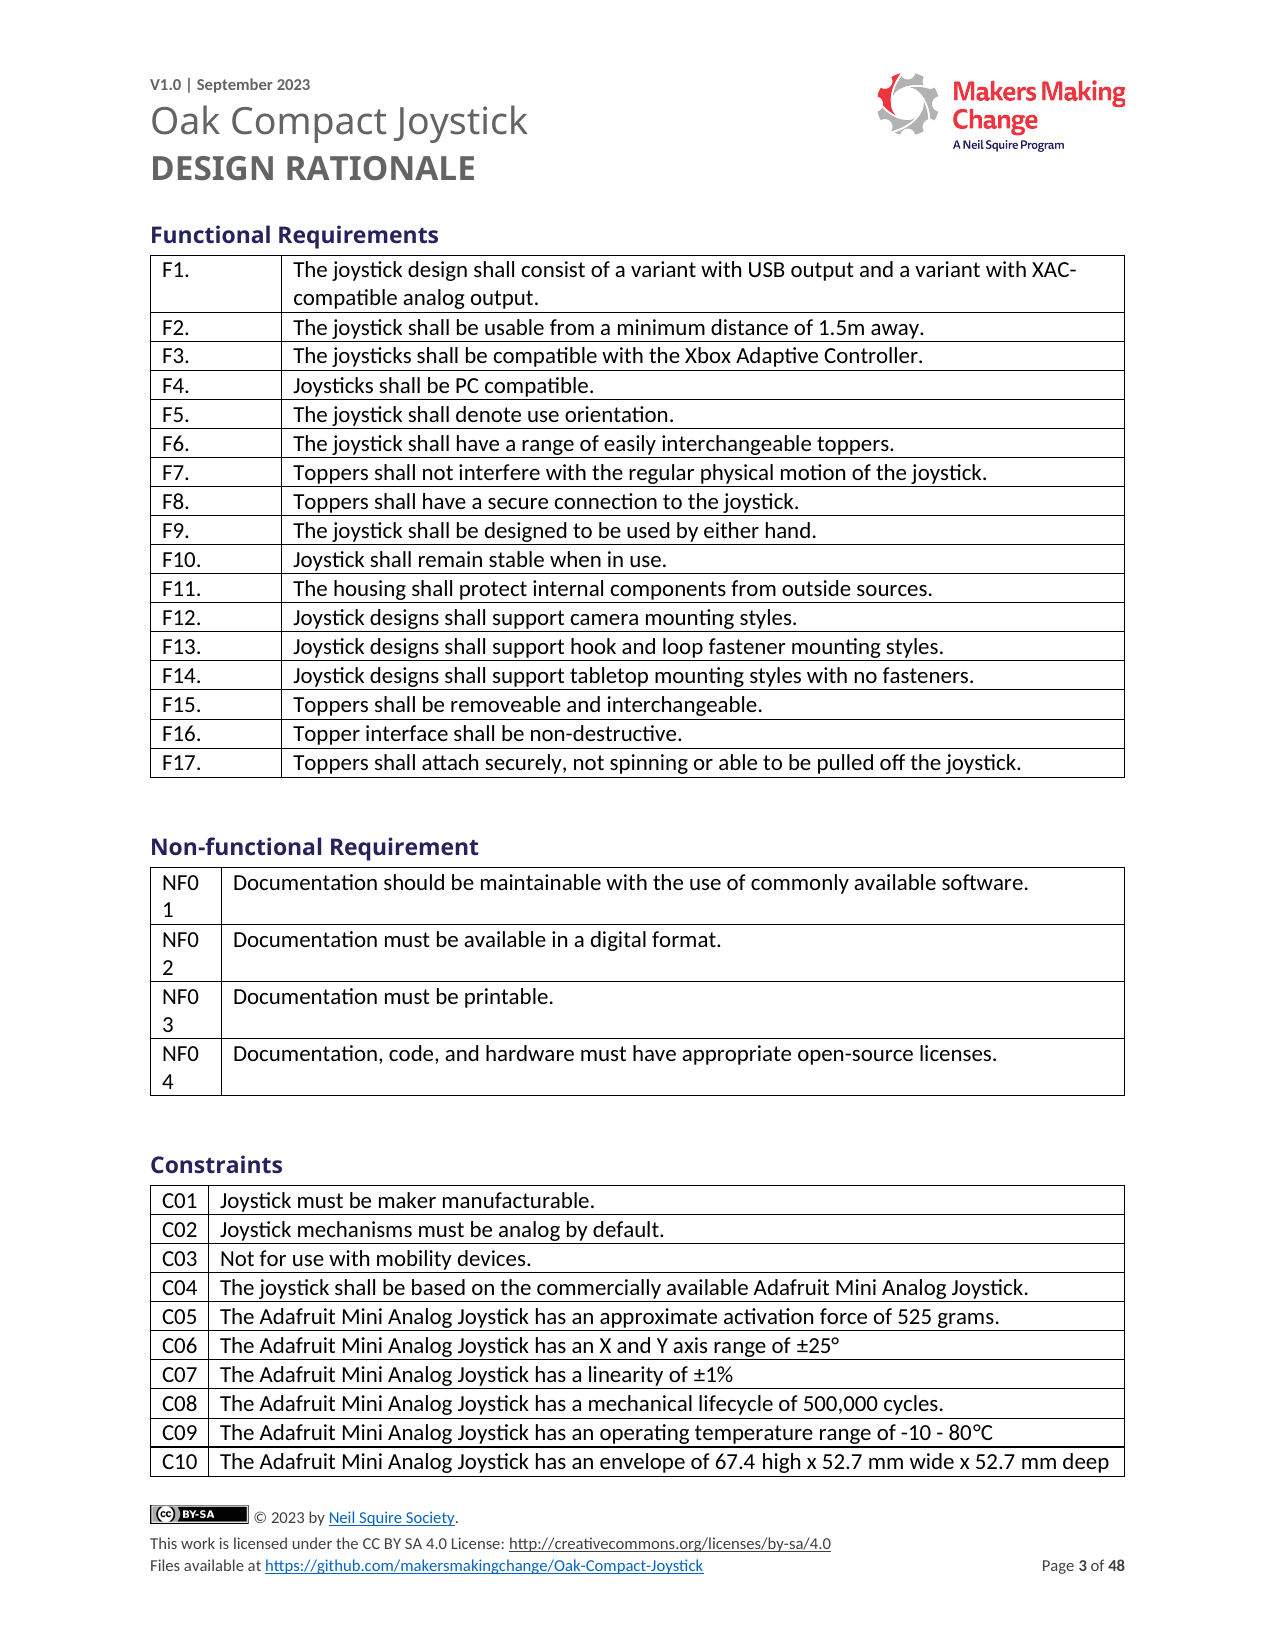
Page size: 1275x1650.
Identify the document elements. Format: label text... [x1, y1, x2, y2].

subtitle Constraints [150, 1149, 1125, 1180]
table_cell Toppers shall have a secure connection to the joystick. [282, 487, 1124, 515]
table_cell [151, 371, 281, 399]
table_cell C04 [151, 1273, 208, 1301]
table_cell Documentation must be available in a digital format. [222, 925, 1124, 981]
table_cell C07 [151, 1360, 208, 1388]
table_cell [151, 632, 281, 660]
table_cell Joysticks shall be PC compatible. [282, 371, 1124, 399]
table_cell The joystick shall be designed to be used by either hand. [282, 516, 1124, 544]
table_cell The joystick shall have a range of easily interchangeable toppers. [282, 429, 1124, 457]
table_cell Joystick designs shall support camera mounting styles. [282, 603, 1124, 631]
table_cell Documentation, code, and hardware must have appropriate open-source licenses. [222, 1039, 1124, 1095]
table_cell Toppers shall not interfere with the regular physical motion of the joystick. [282, 458, 1124, 486]
table_cell The Adafruit Mini Analog Joystick has a mechanical lifecycle of 500,000 cycles. [209, 1389, 1124, 1417]
table_cell [151, 342, 281, 370]
table_cell NF03 [151, 982, 221, 1038]
table_cell The joysticks shall be compatible with the Xbox Adaptive Controller. [282, 342, 1124, 370]
table_cell Toppers shall be removeable and interchangeable. [282, 690, 1124, 718]
table_cell [151, 720, 281, 747]
table_cell [151, 458, 281, 486]
picture [877, 73, 1125, 152]
table_cell C08 [151, 1389, 208, 1417]
table_cell [151, 545, 281, 573]
table_cell The joystick shall denote use orientation. [282, 400, 1124, 428]
table_cell Toppers shall attach securely, not spinning or able to be pulled off the joystick. [282, 749, 1124, 777]
table_cell The joystick shall be usable from a minimum distance of 1.5m away. [282, 313, 1124, 341]
table_cell The Adafruit Mini Analog Joystick has an envelope of 67.4 high x 52.7 mm wide x 52.7 mm deep [209, 1448, 1124, 1476]
table_cell [151, 690, 281, 718]
table_cell NF04 [151, 1039, 221, 1095]
table_cell [151, 661, 281, 689]
table_cell Not for use with mobility devices. [209, 1244, 1124, 1272]
table_cell The joystick shall be based on the commercially available Adafruit Mini Analog Joystick. [209, 1273, 1124, 1301]
table_cell The housing shall protect internal components from outside sources. [282, 574, 1124, 602]
table_cell C10 [151, 1448, 208, 1476]
table_cell Topper interface shall be non-destructive. [282, 720, 1124, 747]
table_cell [151, 429, 281, 457]
table_cell C05 [151, 1302, 208, 1330]
table_cell [151, 516, 281, 544]
table_cell Joystick mechanisms must be analog by default. [209, 1215, 1124, 1243]
table_cell [151, 749, 281, 777]
table_cell Documentation must be printable. [222, 982, 1124, 1038]
table_header The joystick design shall consist of a variant with USB output and a variant with XAC-compatible analog output. [282, 256, 1124, 312]
subtitle Non-functional Requirement [150, 831, 1125, 862]
table_header Joystick must be maker manufacturable. [209, 1186, 1124, 1214]
table_cell The Adafruit Mini Analog Joystick has an X and Y axis range of ±25° [209, 1331, 1124, 1359]
table_cell C09 [151, 1419, 208, 1446]
table_cell [151, 400, 281, 428]
table_cell [151, 574, 281, 602]
table_header NF01 [151, 868, 221, 924]
table_header C01 [151, 1186, 208, 1214]
table_cell Joystick shall remain stable when in use. [282, 545, 1124, 573]
subtitle Functional Requirements [150, 218, 1125, 250]
table_cell The Adafruit Mini Analog Joystick has an approximate activation force of 525 grams. [209, 1302, 1124, 1330]
table_cell [151, 603, 281, 631]
table_cell [151, 487, 281, 515]
table_cell Joystick designs shall support tabletop mounting styles with no fasteners. [282, 661, 1124, 689]
table_cell C02 [151, 1215, 208, 1243]
table_cell The Adafruit Mini Analog Joystick has an operating temperature range of -10 - 80°C [209, 1419, 1124, 1446]
picture [150, 1505, 249, 1524]
table_cell Joystick designs shall support hook and loop fastener mounting styles. [282, 632, 1124, 660]
table_cell C06 [151, 1331, 208, 1359]
table_cell C03 [151, 1244, 208, 1272]
table_cell NF02 [151, 925, 221, 981]
table_cell The Adafruit Mini Analog Joystick has a linearity of ±1% [209, 1360, 1124, 1388]
table_cell [151, 313, 281, 341]
table_header Documentation should be maintainable with the use of commonly available software. [222, 868, 1124, 924]
table_header [151, 256, 281, 312]
